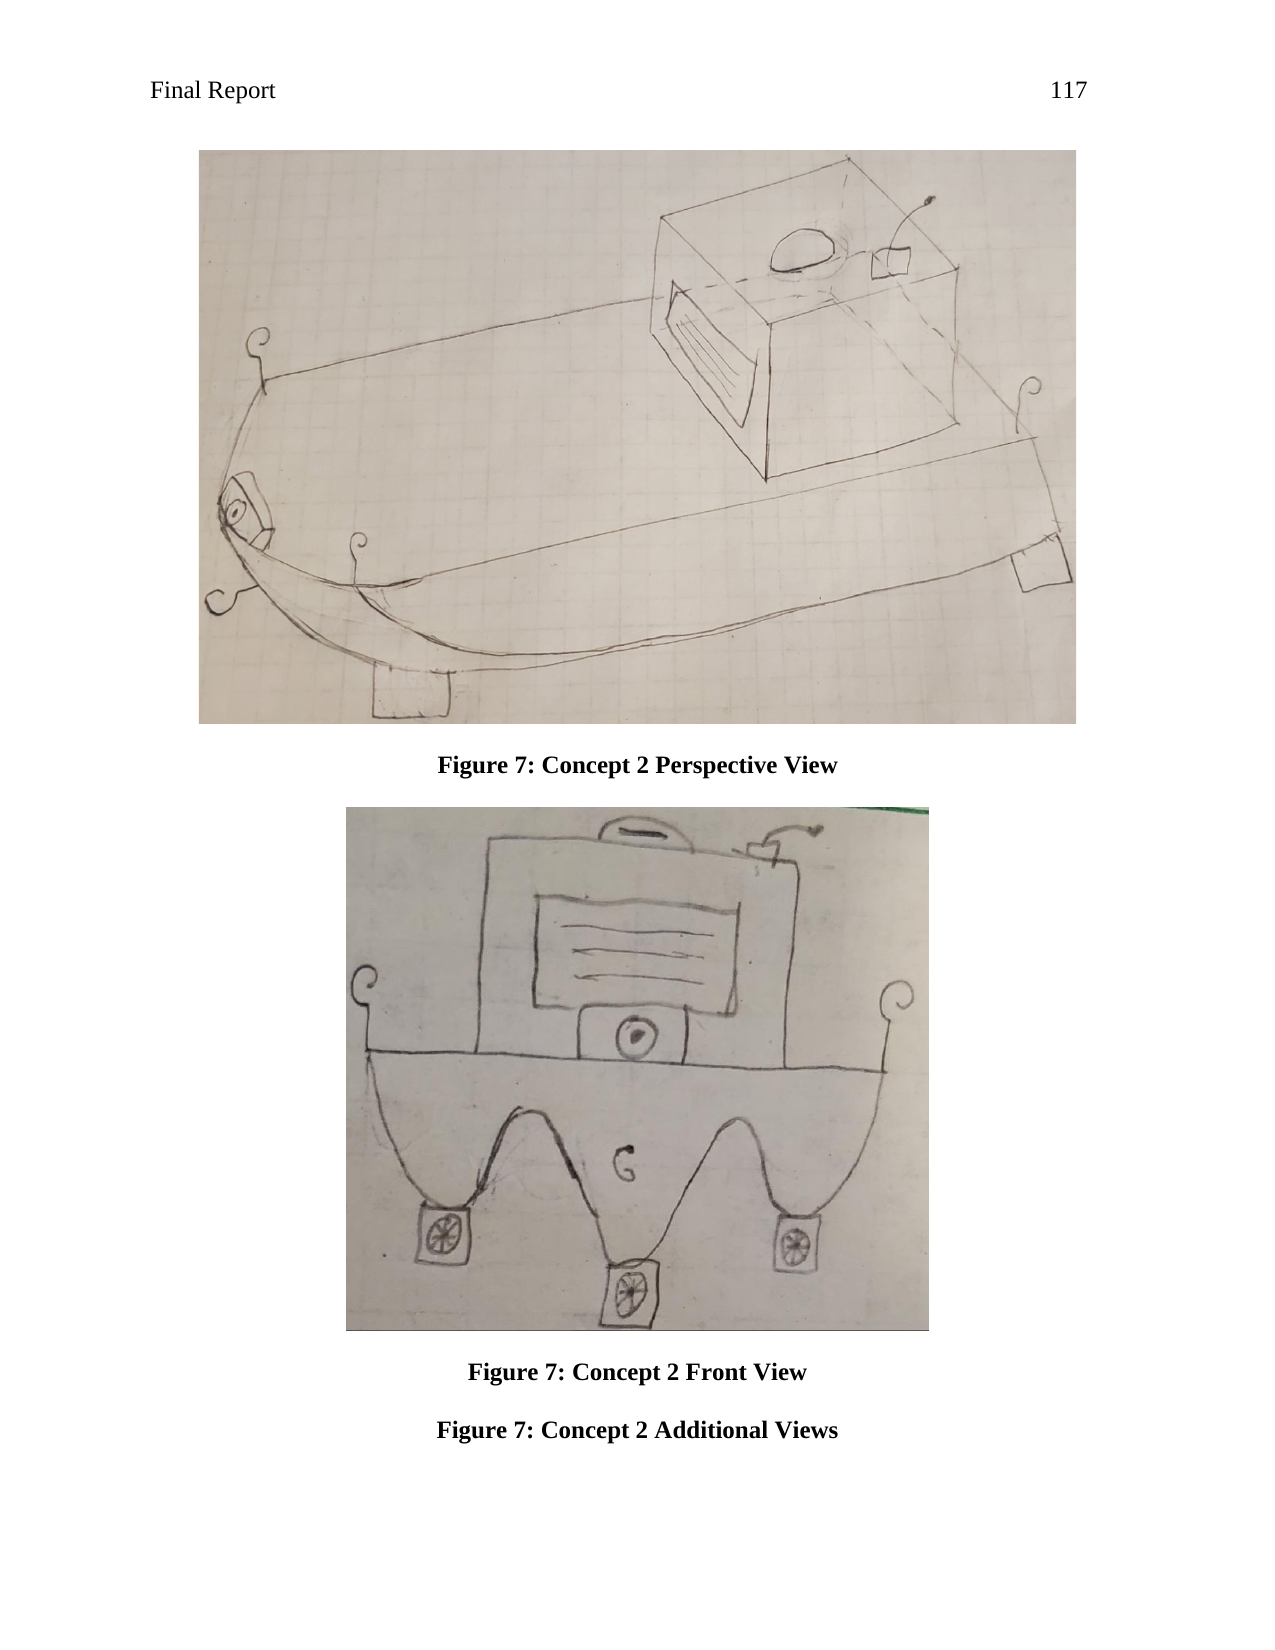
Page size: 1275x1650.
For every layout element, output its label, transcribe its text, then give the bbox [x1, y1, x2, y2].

text Figure 7: Concept 2 Perspective View [150, 750, 1125, 779]
text Figure 7: Concept 2 Additional Views [150, 1415, 1125, 1443]
picture [198, 150, 1077, 724]
picture [346, 807, 929, 1331]
text Figure 7: Concept 2 Front View [150, 1357, 1125, 1386]
